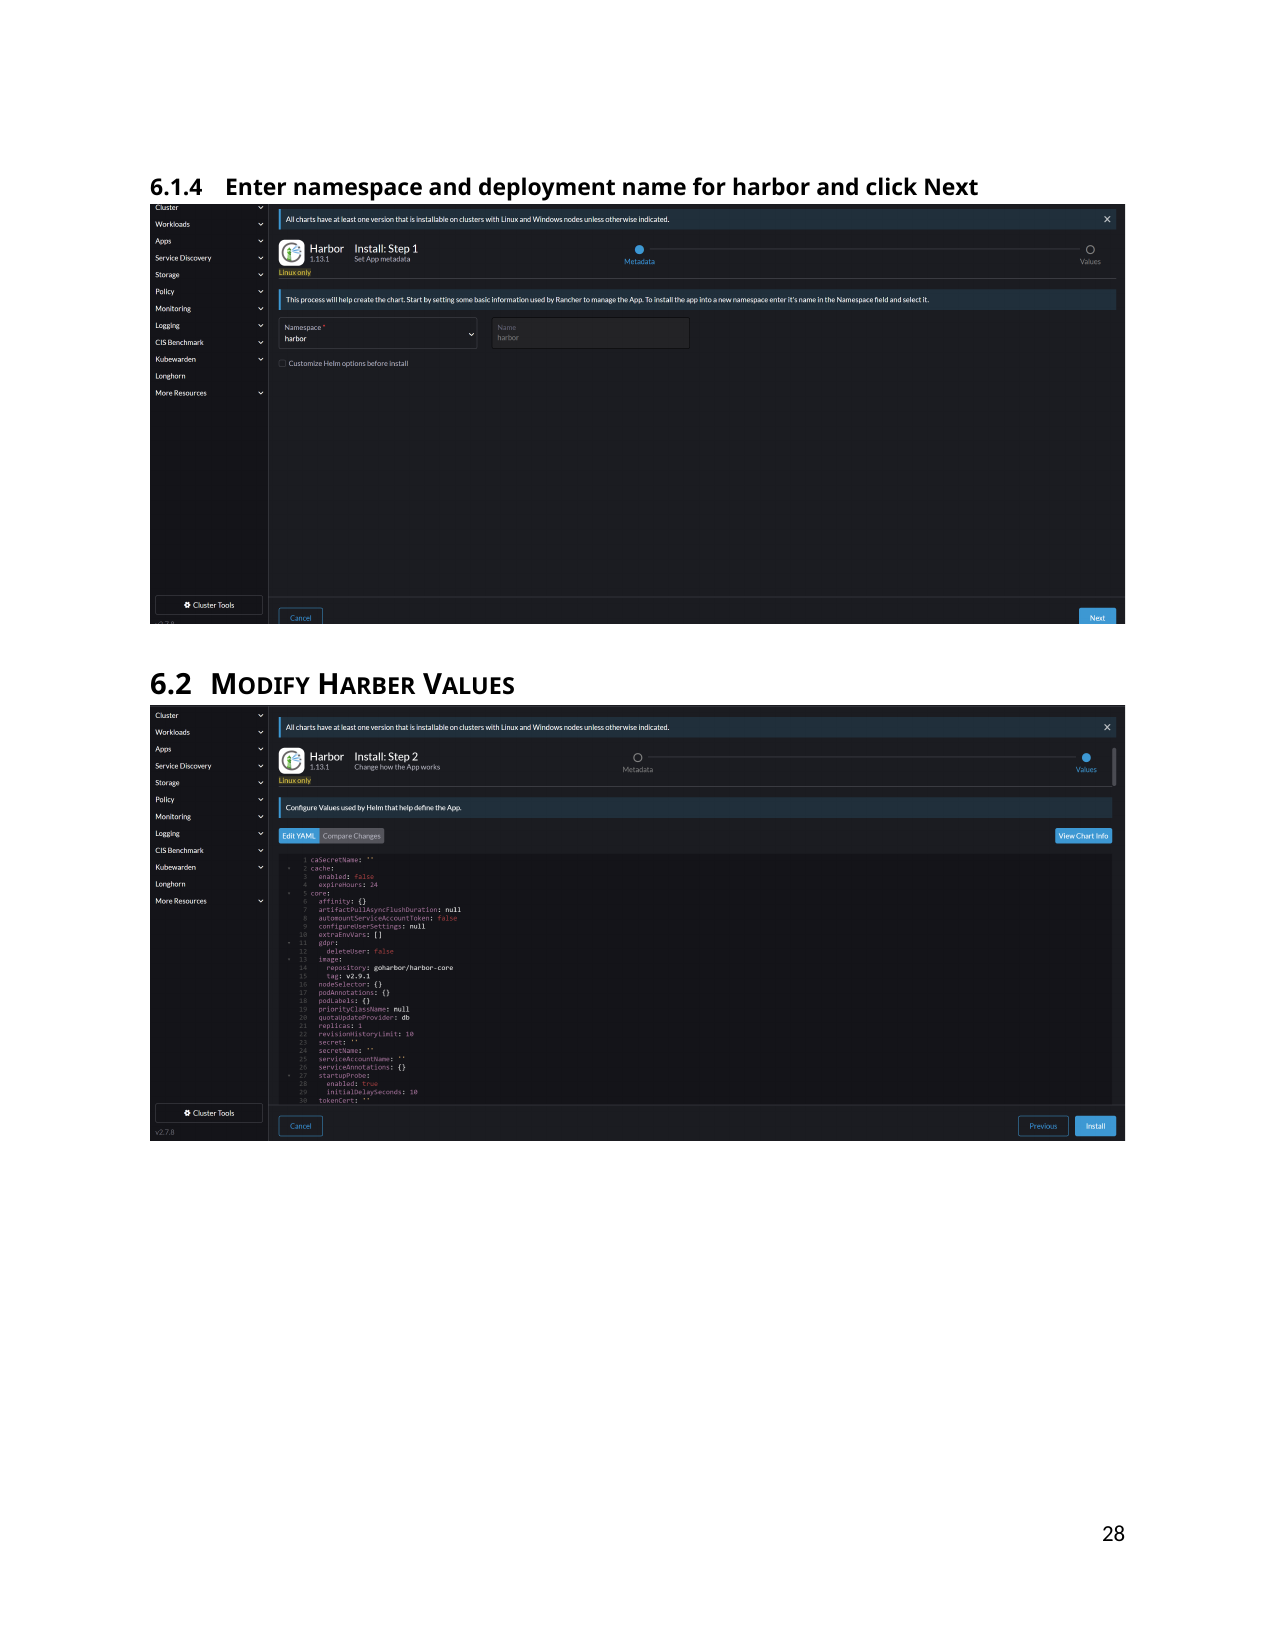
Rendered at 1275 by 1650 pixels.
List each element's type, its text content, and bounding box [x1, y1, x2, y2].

subtitle Modify Harber Values [150, 663, 1125, 703]
picture [150, 204, 1125, 624]
subtitle Enter namespace and deployment name for harbor and click Next [150, 171, 1125, 202]
picture [150, 705, 1125, 1141]
